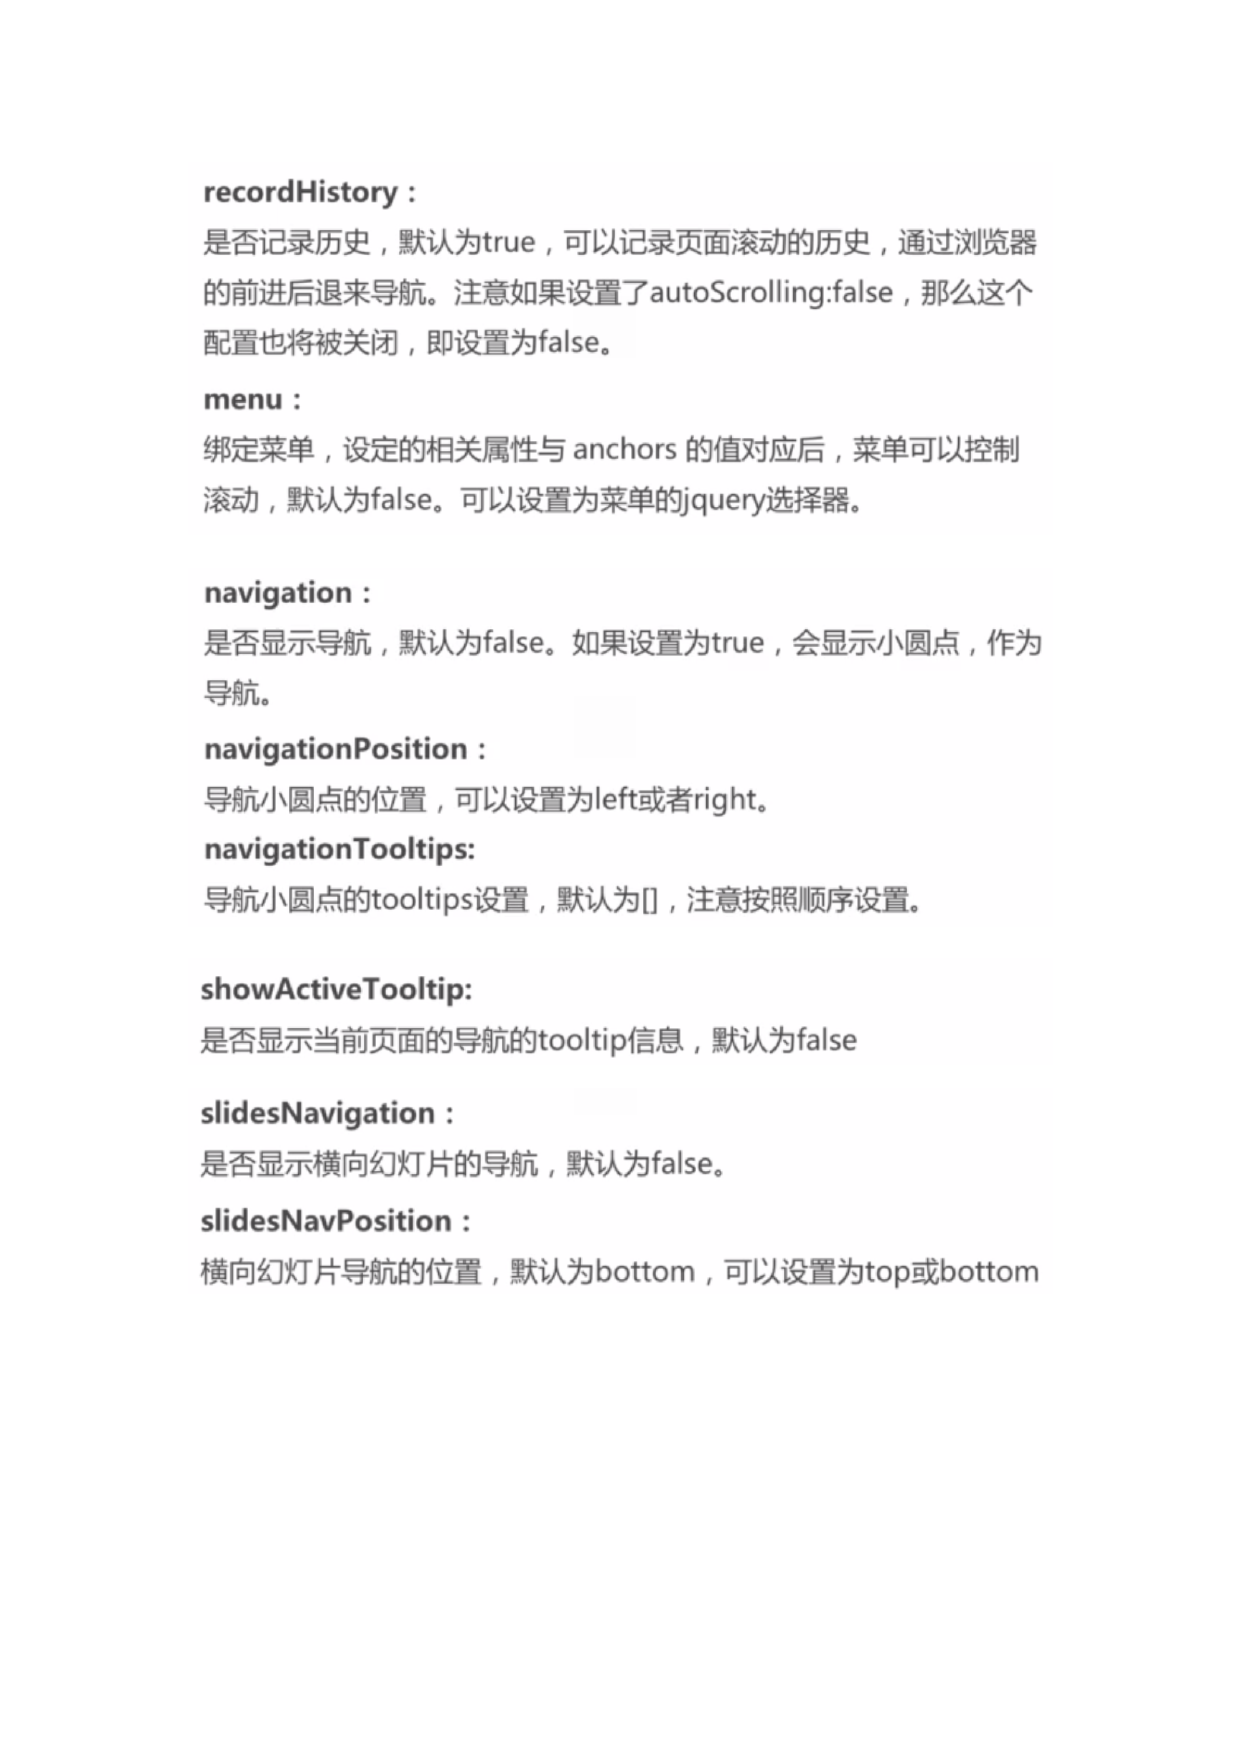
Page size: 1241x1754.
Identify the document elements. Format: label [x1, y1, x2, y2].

picture [187, 958, 1053, 1065]
picture [187, 568, 1053, 927]
picture [187, 162, 1053, 535]
picture [187, 1088, 1053, 1294]
